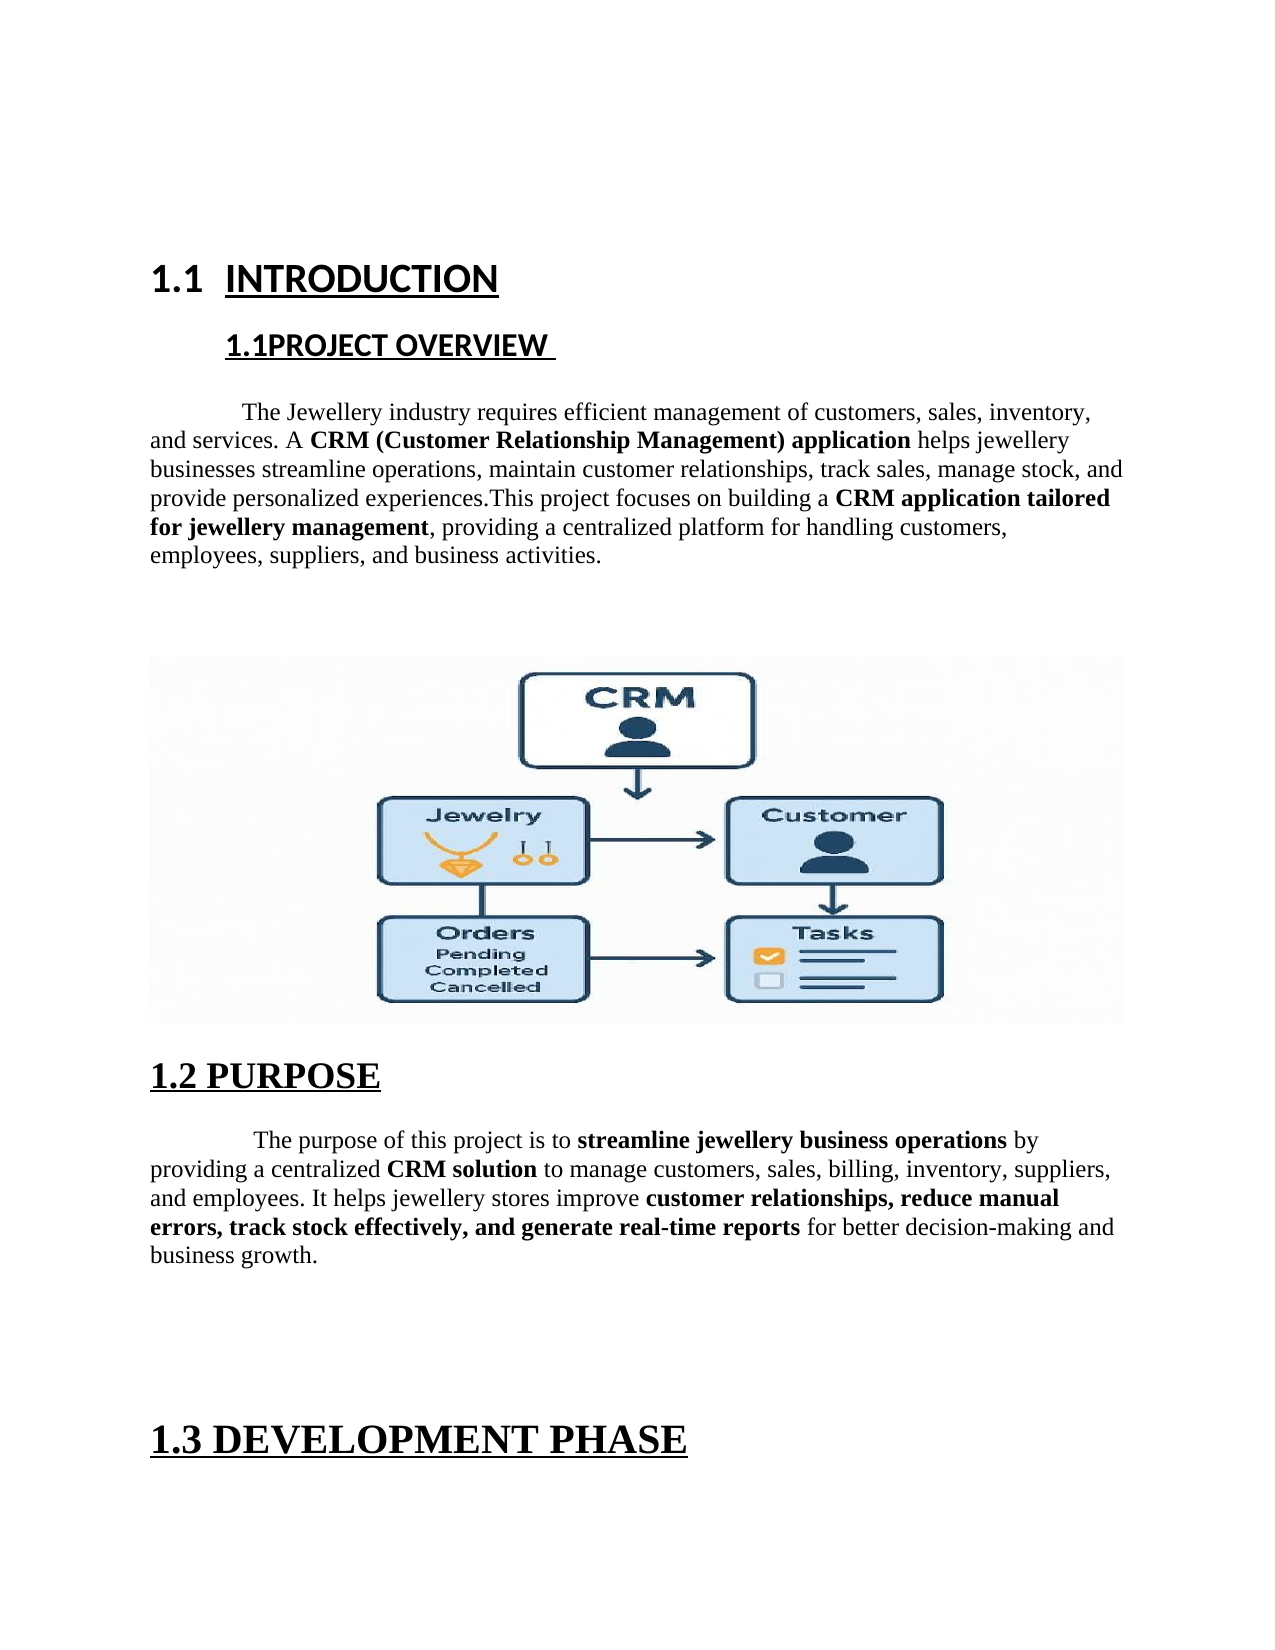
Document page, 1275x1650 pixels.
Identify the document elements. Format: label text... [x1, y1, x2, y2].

text The Jewellery industry requires efficient management of customers, sales, inventory, and services. A CRM (Customer Relationship Management) application helps jewellery businesses streamline operations, maintain customer relationships, track sales, manage stock, and provide personalized experiences.This project focuses on building a CRM application tailored for jewellery management, providing a centralized platform for handling customers, employees, suppliers, and business activities. [150, 397, 1125, 569]
list INTRODUCTION [150, 252, 1125, 303]
text The purpose of this project is to streamline jewellery business operations by providing a centralized CRM solution to manage customers, sales, billing, inventory, suppliers, and employees. It helps jewellery stores improve customer relationships, reduce manual errors, track stock effectively, and generate real-time reports for better decision-making and business growth. [150, 1125, 1125, 1269]
text 1.1PROJECT OVERVIEW [225, 323, 1125, 364]
text 1.2 PURPOSE [150, 1053, 1125, 1096]
picture [150, 656, 1125, 1024]
text 1.3 DEVELOPMENT PHASE [150, 1414, 1125, 1462]
